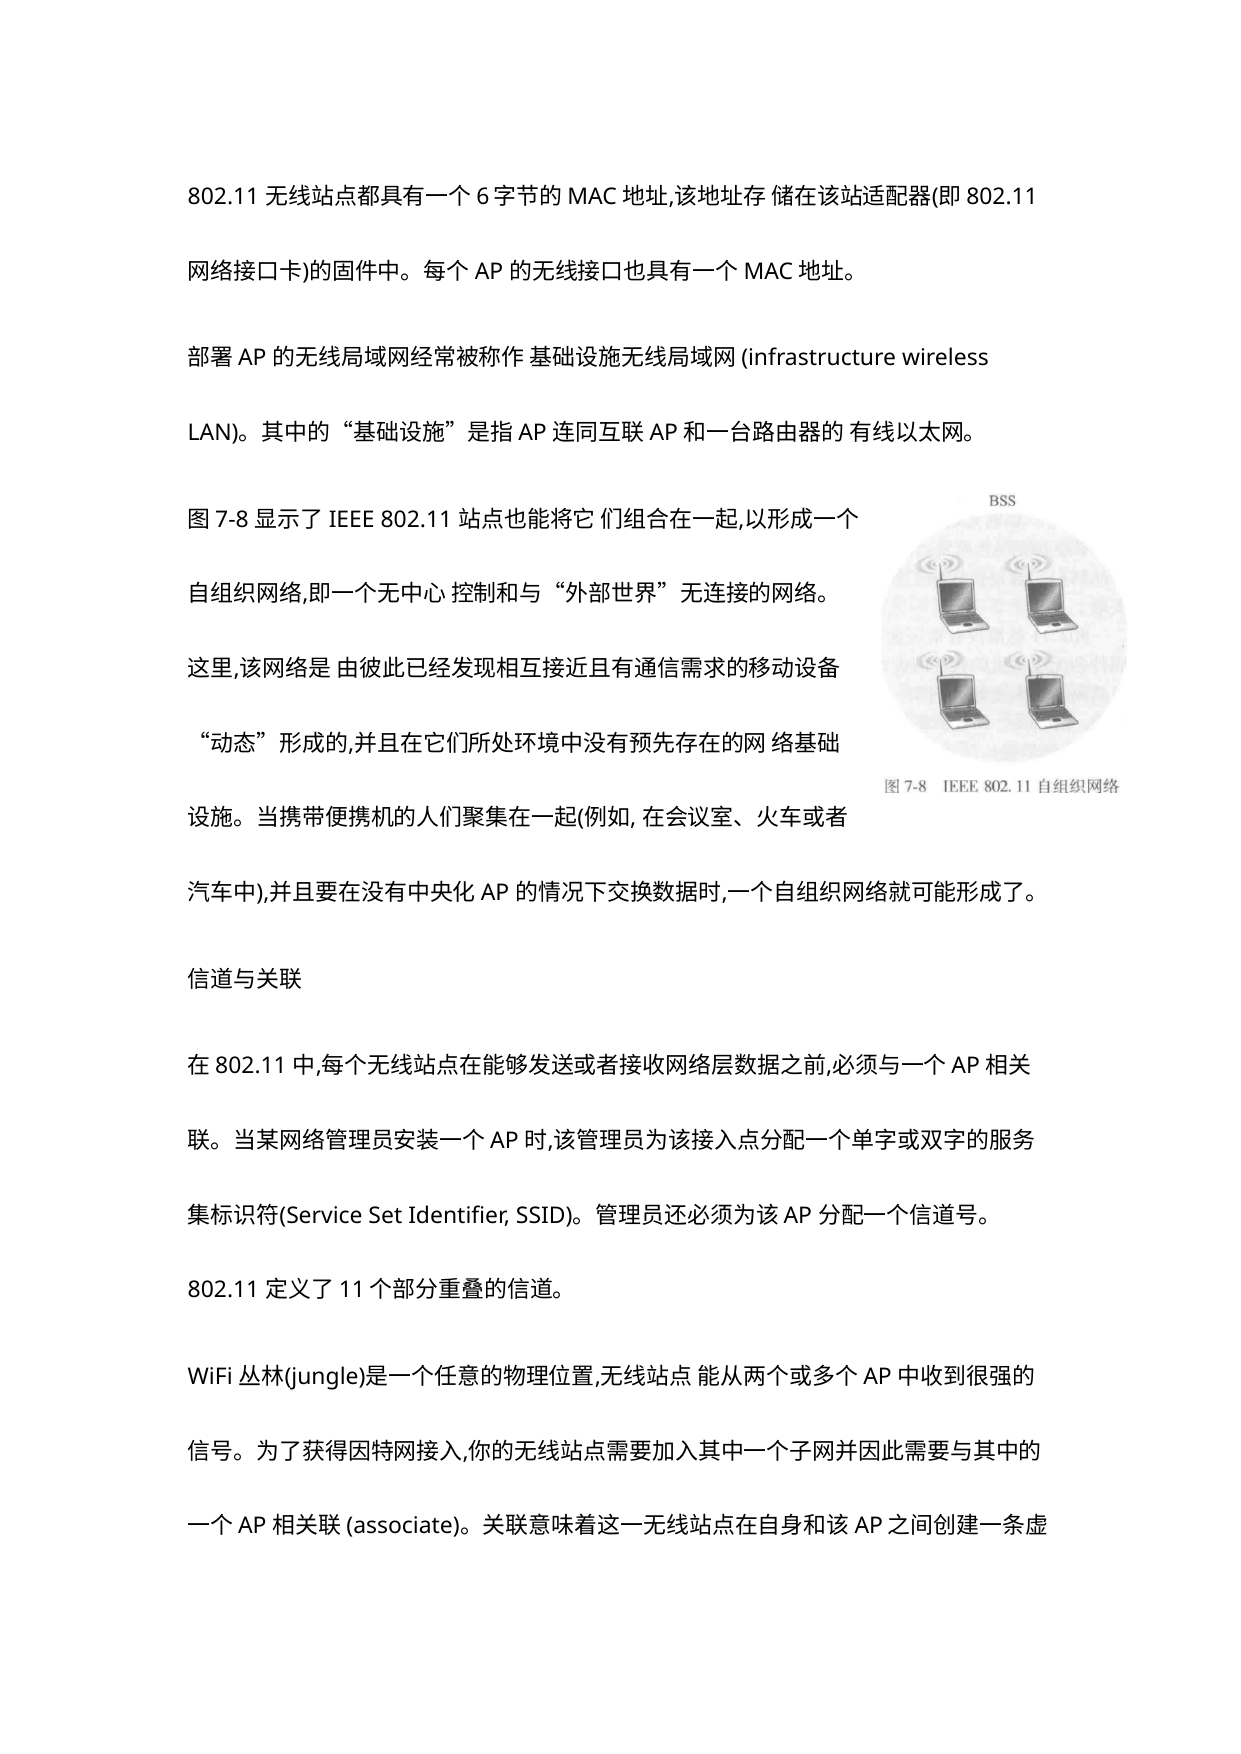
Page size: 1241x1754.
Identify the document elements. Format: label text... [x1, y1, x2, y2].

text 图7-8 显示了 IEEE 802.11 站点也能将它 们组合在一起,以形成一个自组织网络,即一个无中心 控制和与“外部世界”无连接的网络。这里,该网络是 由彼此已经发现相互接近且有通信需求的移动设备“动态”形成的,并且在它们所处环境中没有预先存在的网 络基础设施。当携带便携机的人们聚集在一起(例如, 在会议室、火车或者汽车中),并且要在没有中央化 AP 的情况下交换数据时,一个自组织网络就可能形成了。 [187, 485, 1053, 998]
text 在802.11 中,每个无线站点在能够发送或者接收网络层数据之前,必须与一个AP 相关联。当某网络管理员安装一个AP 时,该管理员为该接入点分配一个单字或双字的服务集标识符(Service Set Identifier, SSID)。管理员还必须为该AP 分配一个信道号。802.11 定义了11个部分重叠的信道。 [187, 1106, 1053, 1395]
text 802.11 无线站点都具有一个6字节的MAC 地址,该地址存 储在该站适配器(即802.11 网络接口卡)的固件中。每个 AP 的无线接口也具有一个 MAC 地址。 [187, 162, 1053, 302]
text 部署AP 的无线局域网经常被称作 基础设施无线局域网 (infrastructure wireless LAN)。其中的“基础设施”是指AP 连同互联 AP 和一台路由器的 有线以太网。 [187, 323, 1053, 463]
picture [880, 484, 1127, 791]
text 信道与关联 [187, 1019, 1053, 1084]
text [187, 1417, 1053, 1556]
